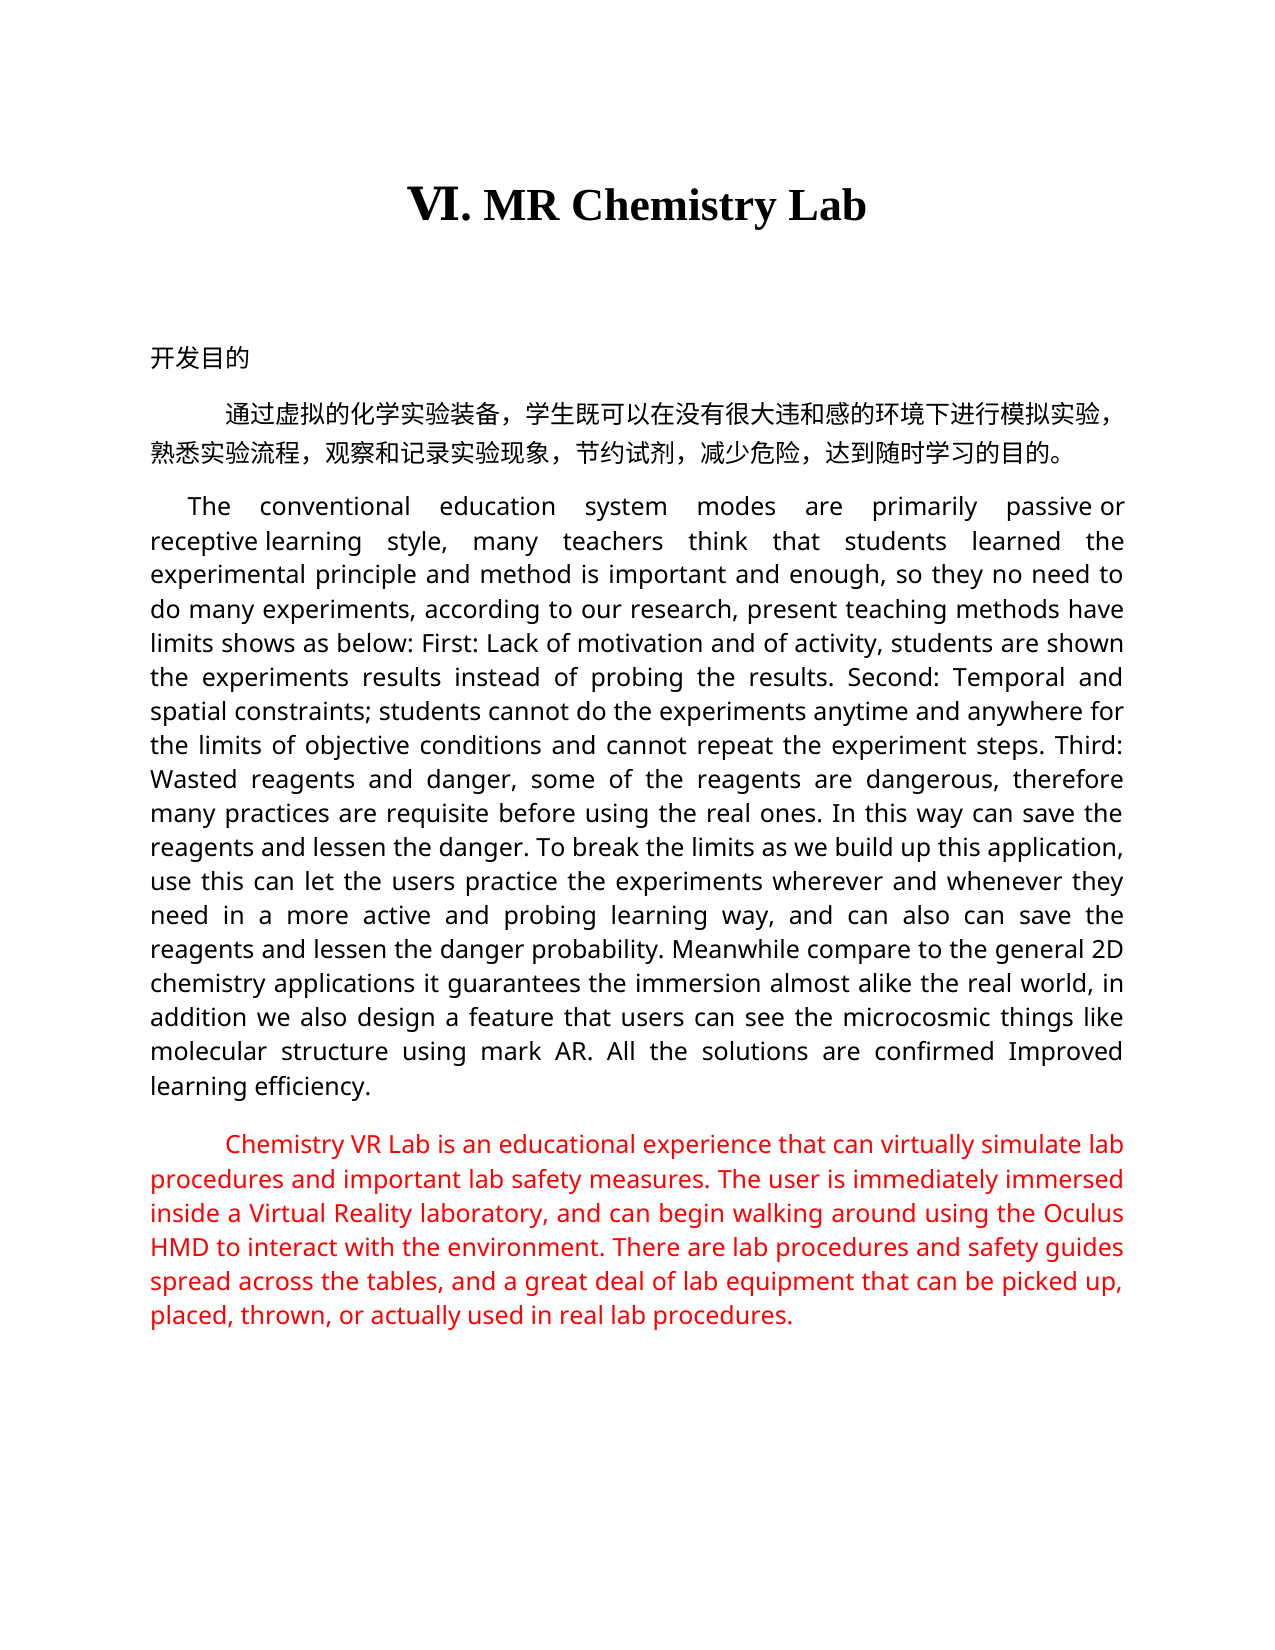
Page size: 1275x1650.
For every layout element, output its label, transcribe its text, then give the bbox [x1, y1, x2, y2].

text 通过虚拟的化学实验装备，学生既可以在没有很大违和感的环境下进行模拟实验，熟悉实验流程，观察和记录实验现象，节约试剂，减少危险，达到随时学习的目的。 [150, 394, 1125, 469]
text The conventional education system modes are primarily passive or receptive learning style, many teachers think that students learned the experimental principle and method is important and enough, so they no need to do many experiments, according to our research, present teaching methods have limits shows as below: First: Lack of motivation and of activity, students are shown the experiments results instead of probing the results. Second: Temporal and spatial constraints; students cannot do the experiments anytime and anywhere for the limits of objective conditions and cannot repeat the experiment steps. Third: Wasted reagents and danger, some of the reagents are dangerous, therefore many practices are requisite before using the real ones. In this way can save the reagents and lessen the danger. To break the limits as we build up this application, use this can let the users practice the experiments wherever and whenever they need in a more active and probing learning way, and can also can save the reagents and lessen the danger probability. Meanwhile compare to the general 2D chemistry applications it guarantees the immersion almost alike the real world, in addition we also design a feature that users can see the microcosmic things like molecular structure using mark AR. All the solutions are confirmed Improved learning efficiency. [150, 489, 1125, 1102]
text Chemistry VR Lab is an educational experience that can virtually simulate lab procedures and important lab safety measures. The user is immediately immersed inside a Virtual Reality laboratory, and can begin walking around using the Oculus HMD to interact with the environment. There are lab procedures and safety guides spread across the tables, and a great deal of lab equipment that can be picked up, placed, thrown, or actually used in real lab procedures. [150, 1127, 1125, 1332]
text Ⅵ. MR Chemistry Lab [150, 177, 1125, 230]
text 开发目的 [150, 338, 1125, 375]
